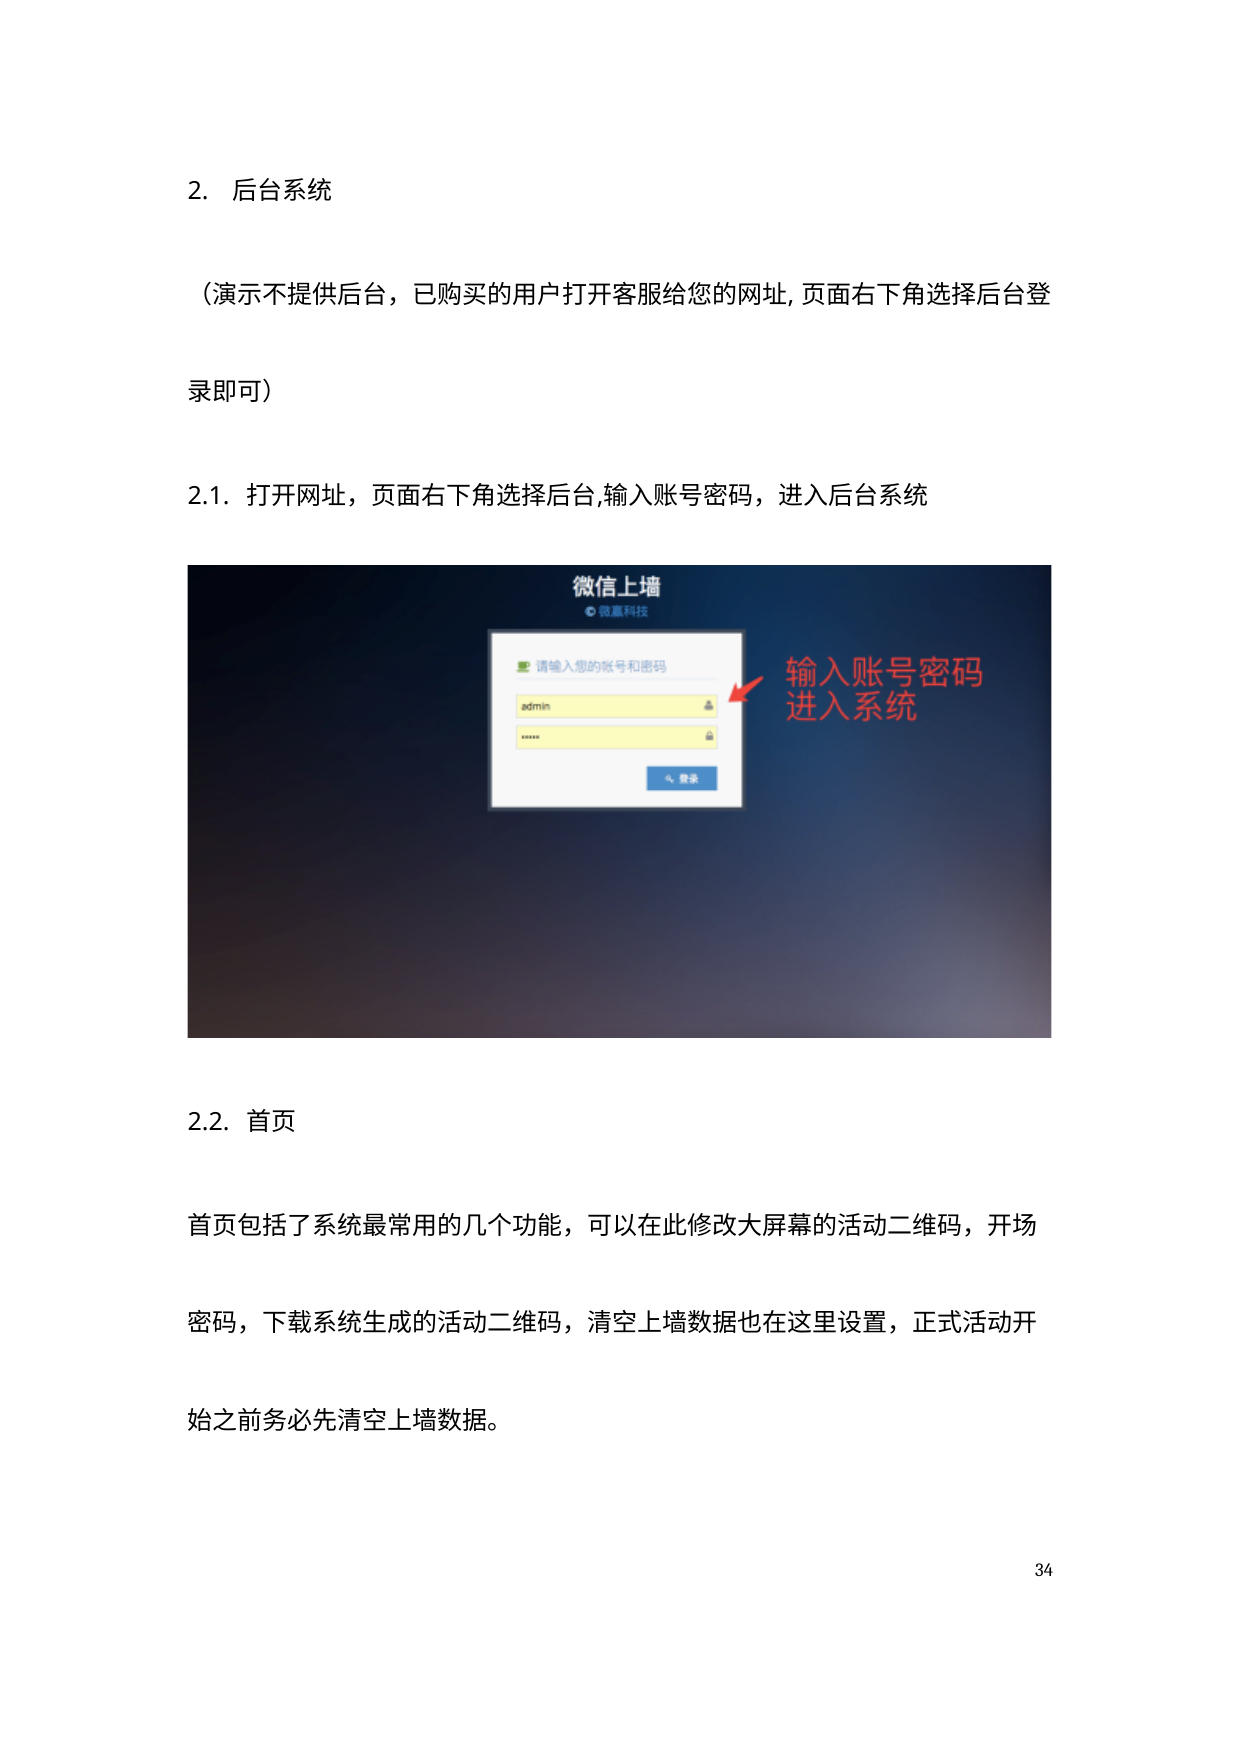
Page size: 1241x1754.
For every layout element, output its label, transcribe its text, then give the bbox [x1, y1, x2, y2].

list 打开网址，页面右下角选择后台,输入账号密码，进入后台系统 [187, 461, 1053, 526]
text （演示不提供后台，已购买的用户打开客服给您的网址, 页面右下角选择后台登录即可） [187, 260, 1053, 422]
text 首页包括了系统最常用的几个功能，可以在此修改大屏幕的活动二维码，开场密码，下载系统生成的活动二维码，清空上墙数据也在这里设置，正式活动开始之前务必先清空上墙数据。 [187, 1191, 1053, 1451]
list 后台系统 [187, 156, 1053, 221]
list 首页 [187, 1087, 1053, 1152]
picture [187, 565, 1052, 1038]
